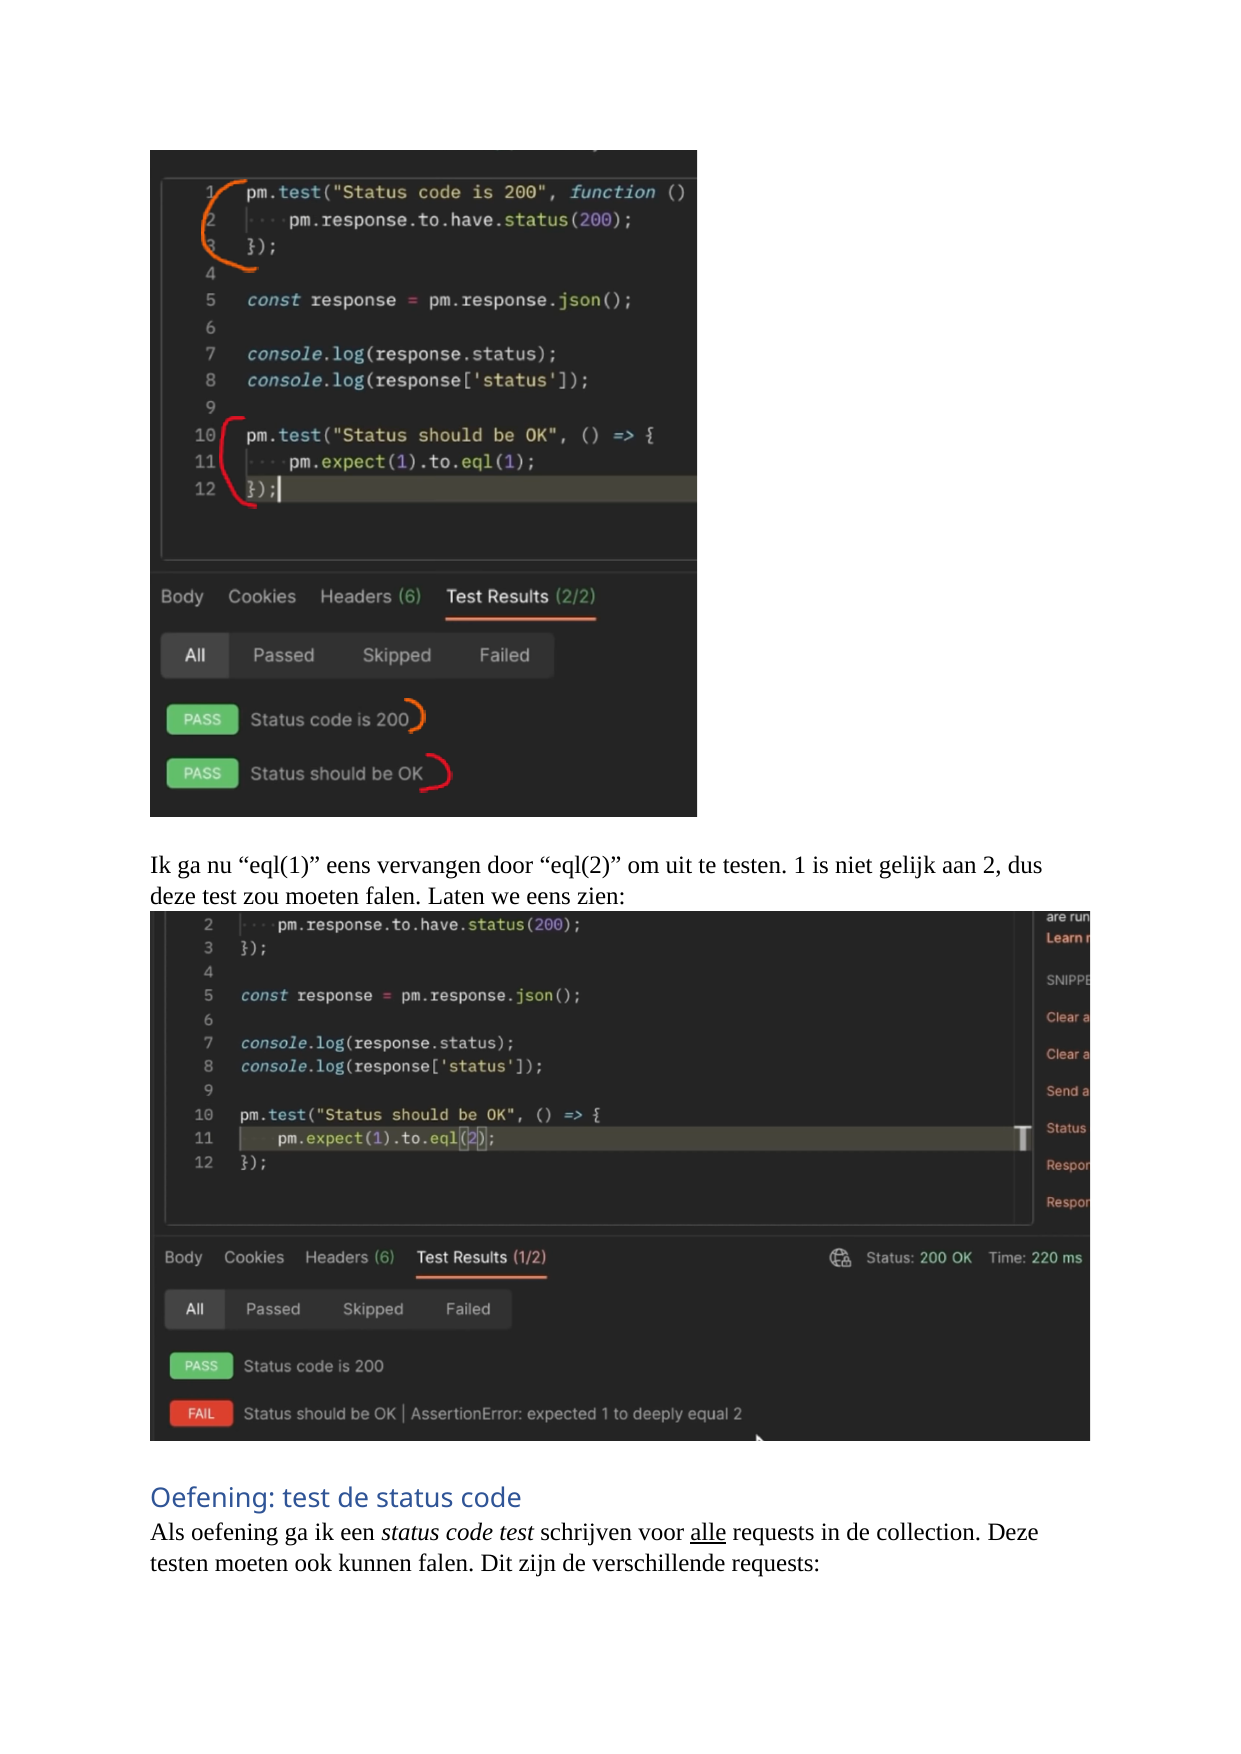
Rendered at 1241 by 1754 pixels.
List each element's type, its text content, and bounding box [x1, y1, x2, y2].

subtitle Oefening: test de status code [150, 1478, 1090, 1515]
picture [150, 911, 1091, 1441]
picture [150, 150, 698, 817]
text Als oefening ga ik een status code test schrijven voor alle requests in de collection. Deze testen moeten ook kunnen falen. Dit zijn de verschillende requests: [150, 1517, 1090, 1577]
text Ik ga nu “eql(1)” eens vervangen door “eql(2)” om uit te testen. 1 is niet gelijk aan 2, dus deze test zou moeten falen. Laten we eens zien: [150, 850, 1090, 909]
